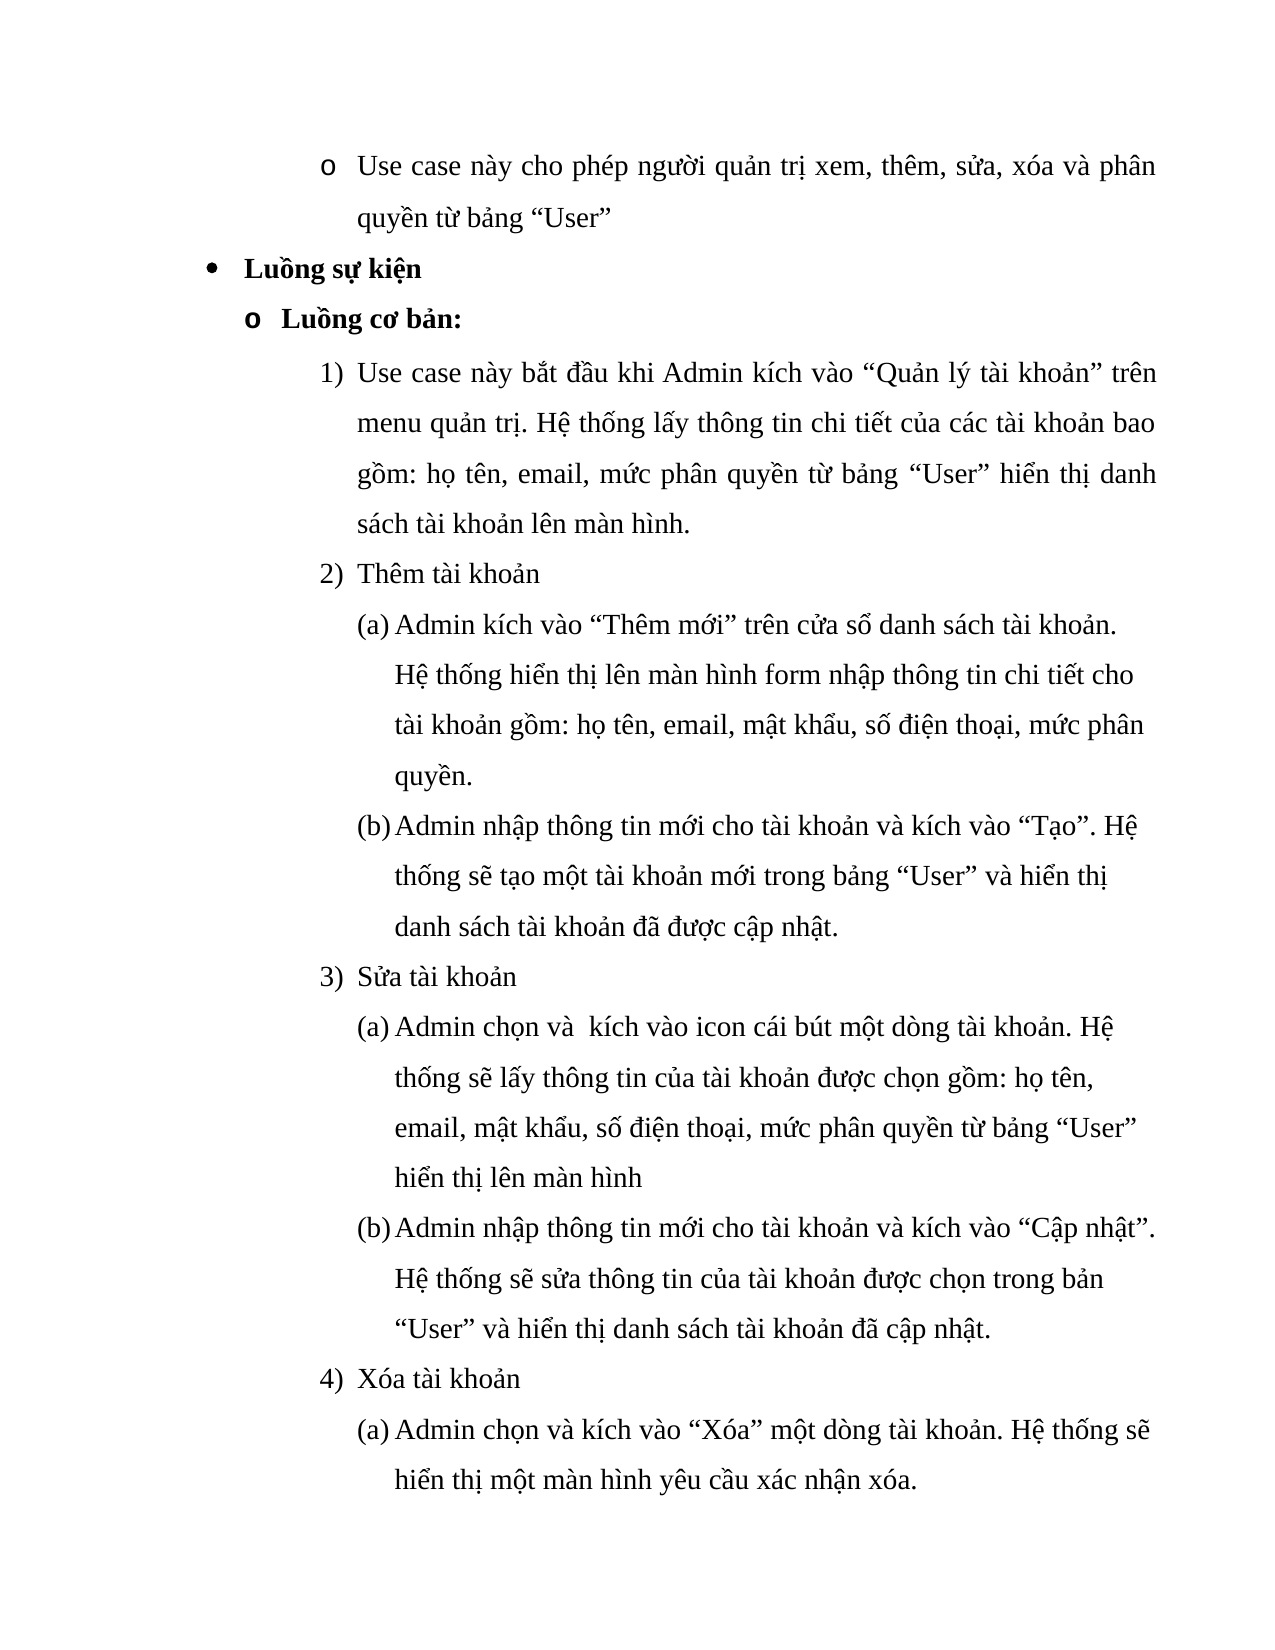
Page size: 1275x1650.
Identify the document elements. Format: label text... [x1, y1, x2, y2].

list Admin nhập thông tin mới cho tài khoản và kích vào “Cập nhật”. Hệ thống sẽ sửa thông tin của tài khoản được chọn trong bản “User” và hiển thị danh sách tài khoản đã cập nhật. [357, 1211, 1157, 1345]
list Admin nhập thông tin mới cho tài khoản và kích vào “Tạo”. Hệ thống sẽ tạo một tài khoản mới trong bảng “User” và hiển thị danh sách tài khoản đã được cập nhật. [357, 808, 1157, 942]
list Use case này bắt đầu khi Admin kích vào “Quản lý tài khoản” trên menu quản trị. Hệ thống lấy thông tin chi tiết của các tài khoản bao gồm: họ tên, email, mức phân quyền từ bảng “User” hiển thị danh sách tài khoản lên màn hình. [319, 355, 1157, 540]
list Use case này cho phép người quản trị xem, thêm, sửa, xóa và phân quyền từ bảng “User” [319, 148, 1157, 234]
list Admin chọn và kích vào icon cái bút một dòng tài khoản. Hệ thống sẽ lấy thông tin của tài khoản được chọn gồm: họ tên, email, mật khẩu, số điện thoại, mức phân quyền từ bảng “User” hiển thị lên màn hình [357, 1009, 1157, 1194]
list Luồng cơ bản: [244, 301, 1157, 337]
list Luồng sự kiện [207, 251, 1157, 284]
list Admin chọn và kích vào “Xóa” một dòng tài khoản. Hệ thống sẽ hiển thị một màn hình yêu cầu xác nhận xóa. [357, 1412, 1157, 1496]
list Sửa tài khoản [319, 959, 1157, 993]
list Thêm tài khoản [319, 557, 1157, 590]
list Admin kích vào “Thêm mới” trên cửa sổ danh sách tài khoản. Hệ thống hiển thị lên màn hình form nhập thông tin chi tiết cho tài khoản gồm: họ tên, email, mật khẩu, số điện thoại, mức phân quyền. [357, 607, 1157, 791]
list Xóa tài khoản [319, 1362, 1157, 1395]
